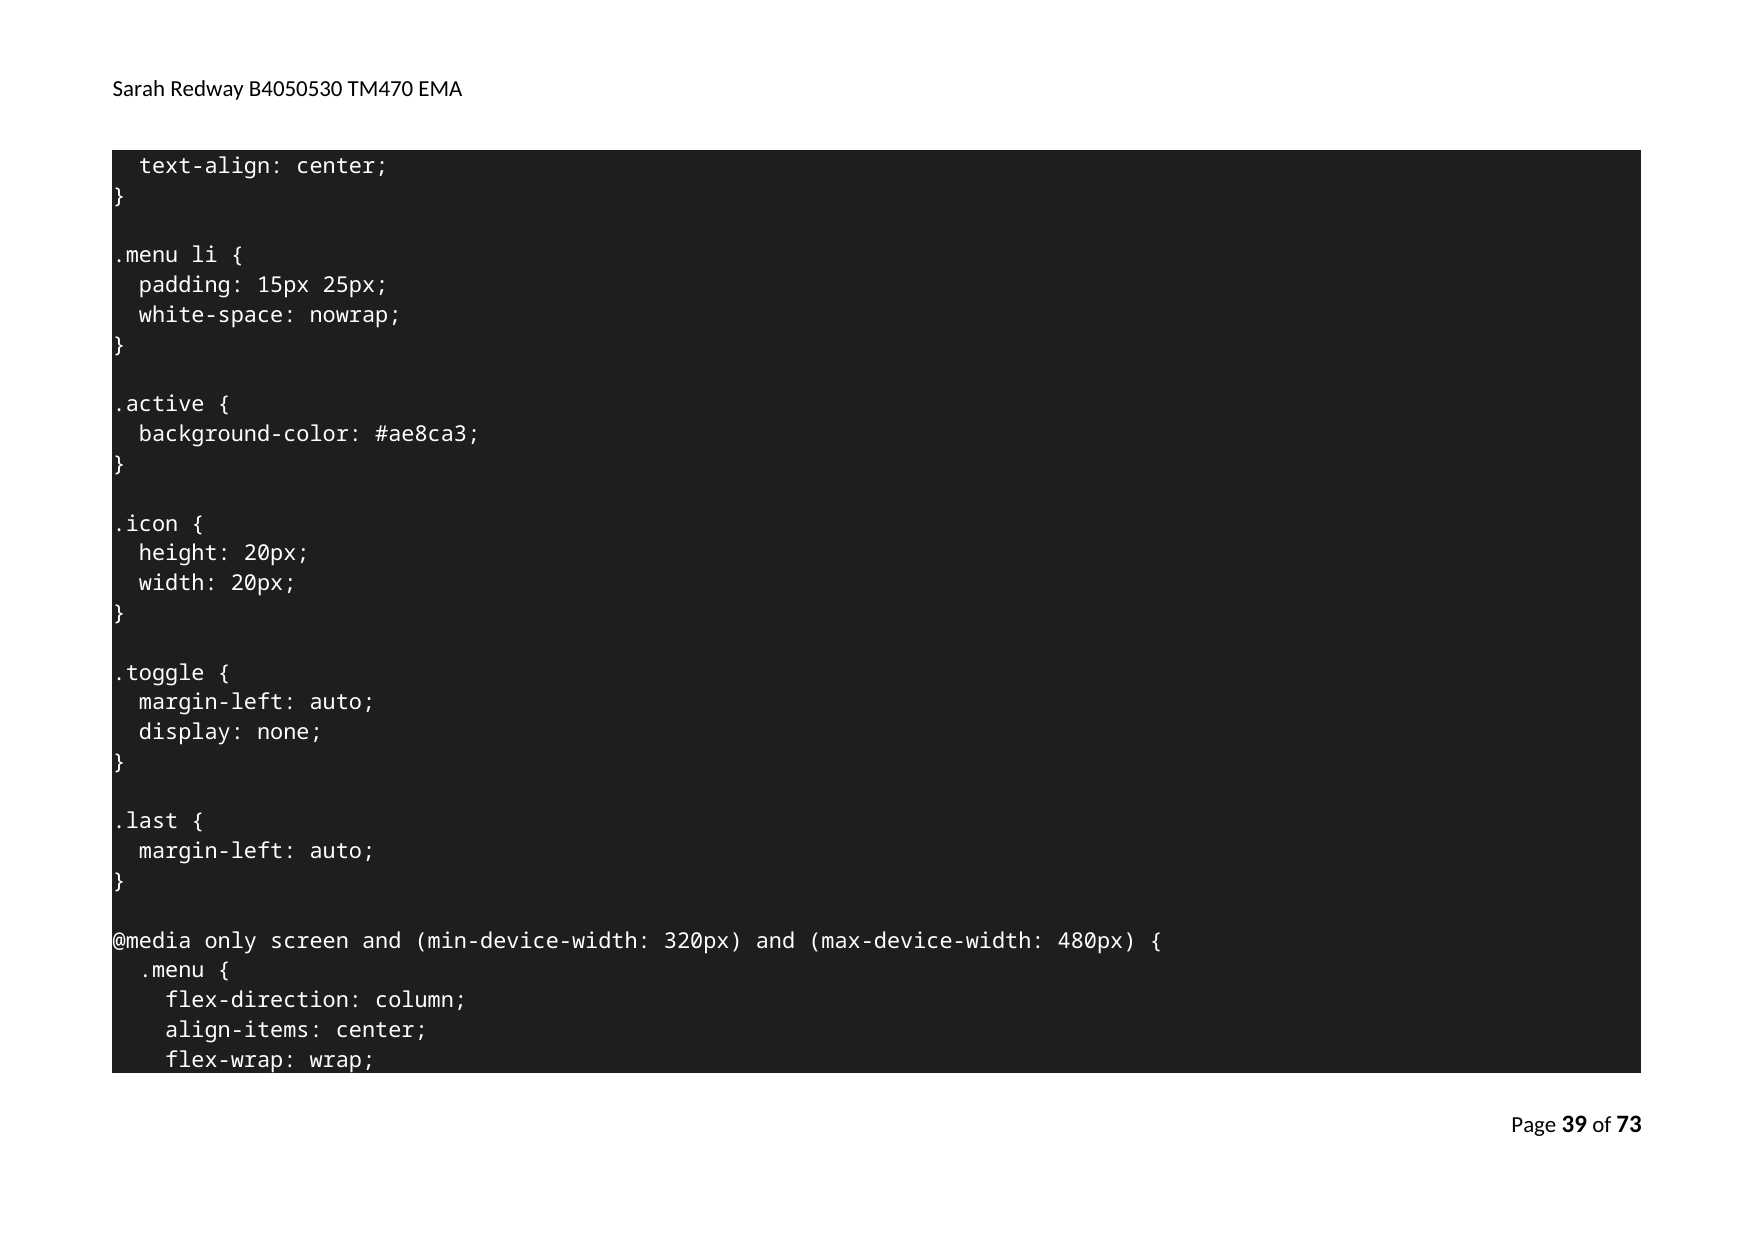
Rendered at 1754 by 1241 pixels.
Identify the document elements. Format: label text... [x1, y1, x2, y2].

text .menu { [112, 954, 1641, 984]
text margin-left: auto; [112, 835, 1641, 865]
text flex-direction: column; [112, 984, 1641, 1014]
text .active { [112, 388, 1641, 418]
text .toggle { [112, 656, 1641, 686]
text padding: 15px 25px; [112, 269, 1641, 299]
text width: 20px; [112, 567, 1641, 597]
text @media only screen and (min-device-width: 320px) and (max-device-width: 480px) { [112, 924, 1641, 954]
text .icon { [112, 507, 1641, 537]
text } [112, 329, 1641, 358]
text text-align: center; [112, 150, 1641, 180]
text .menu li { [112, 239, 1641, 269]
text background-color: #ae8ca3; [112, 418, 1641, 448]
text } [112, 865, 1641, 895]
text margin-left: auto; [112, 686, 1641, 716]
text } [112, 180, 1641, 209]
text white-space: nowrap; [112, 299, 1641, 329]
text flex-wrap: wrap; [112, 1044, 1641, 1073]
text } [112, 746, 1641, 776]
text height: 20px; [112, 537, 1641, 567]
text align-items: center; [112, 1014, 1641, 1044]
text } [112, 597, 1641, 627]
text } [112, 448, 1641, 478]
text .last { [112, 805, 1641, 835]
text display: none; [112, 716, 1641, 746]
